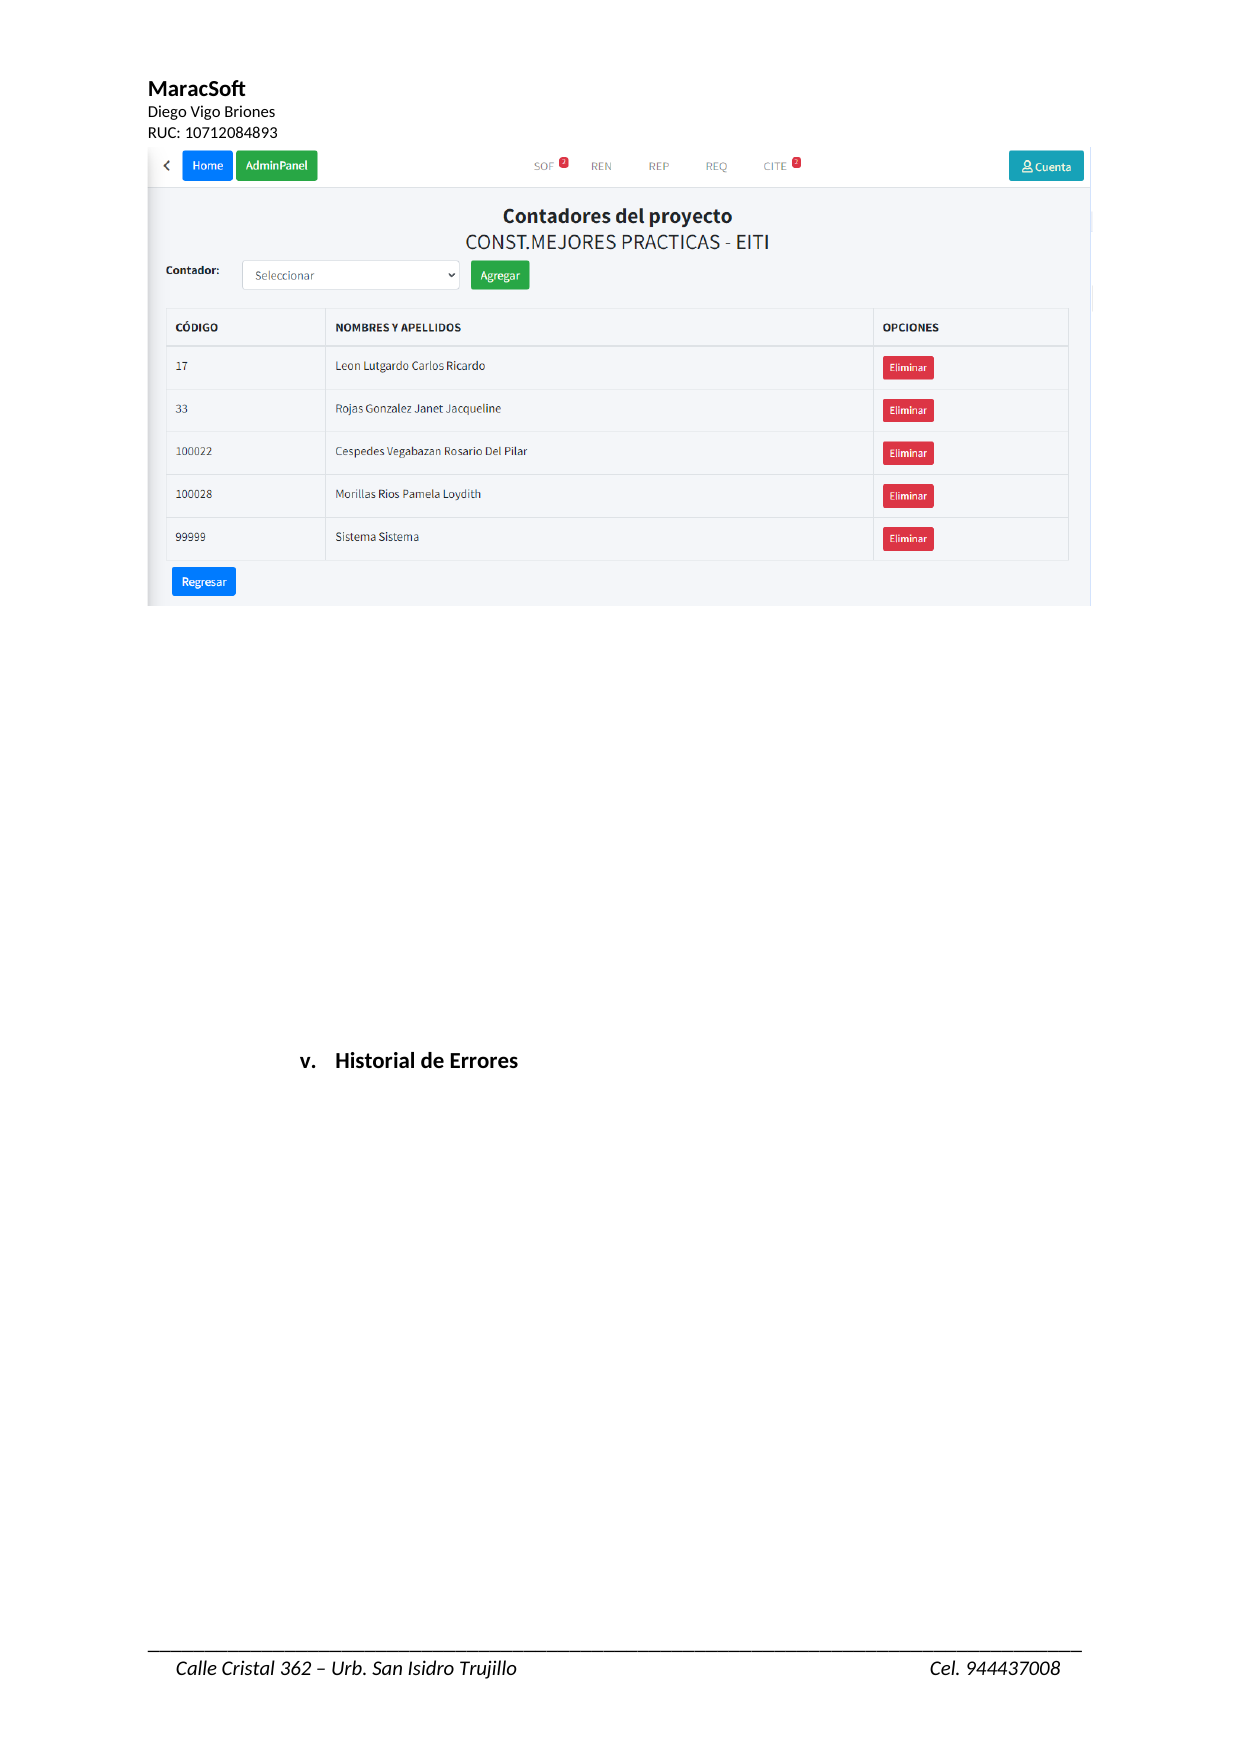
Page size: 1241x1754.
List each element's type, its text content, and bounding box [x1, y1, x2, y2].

list Historial de Errores [316, 1046, 1093, 1074]
picture [147, 147, 1093, 606]
